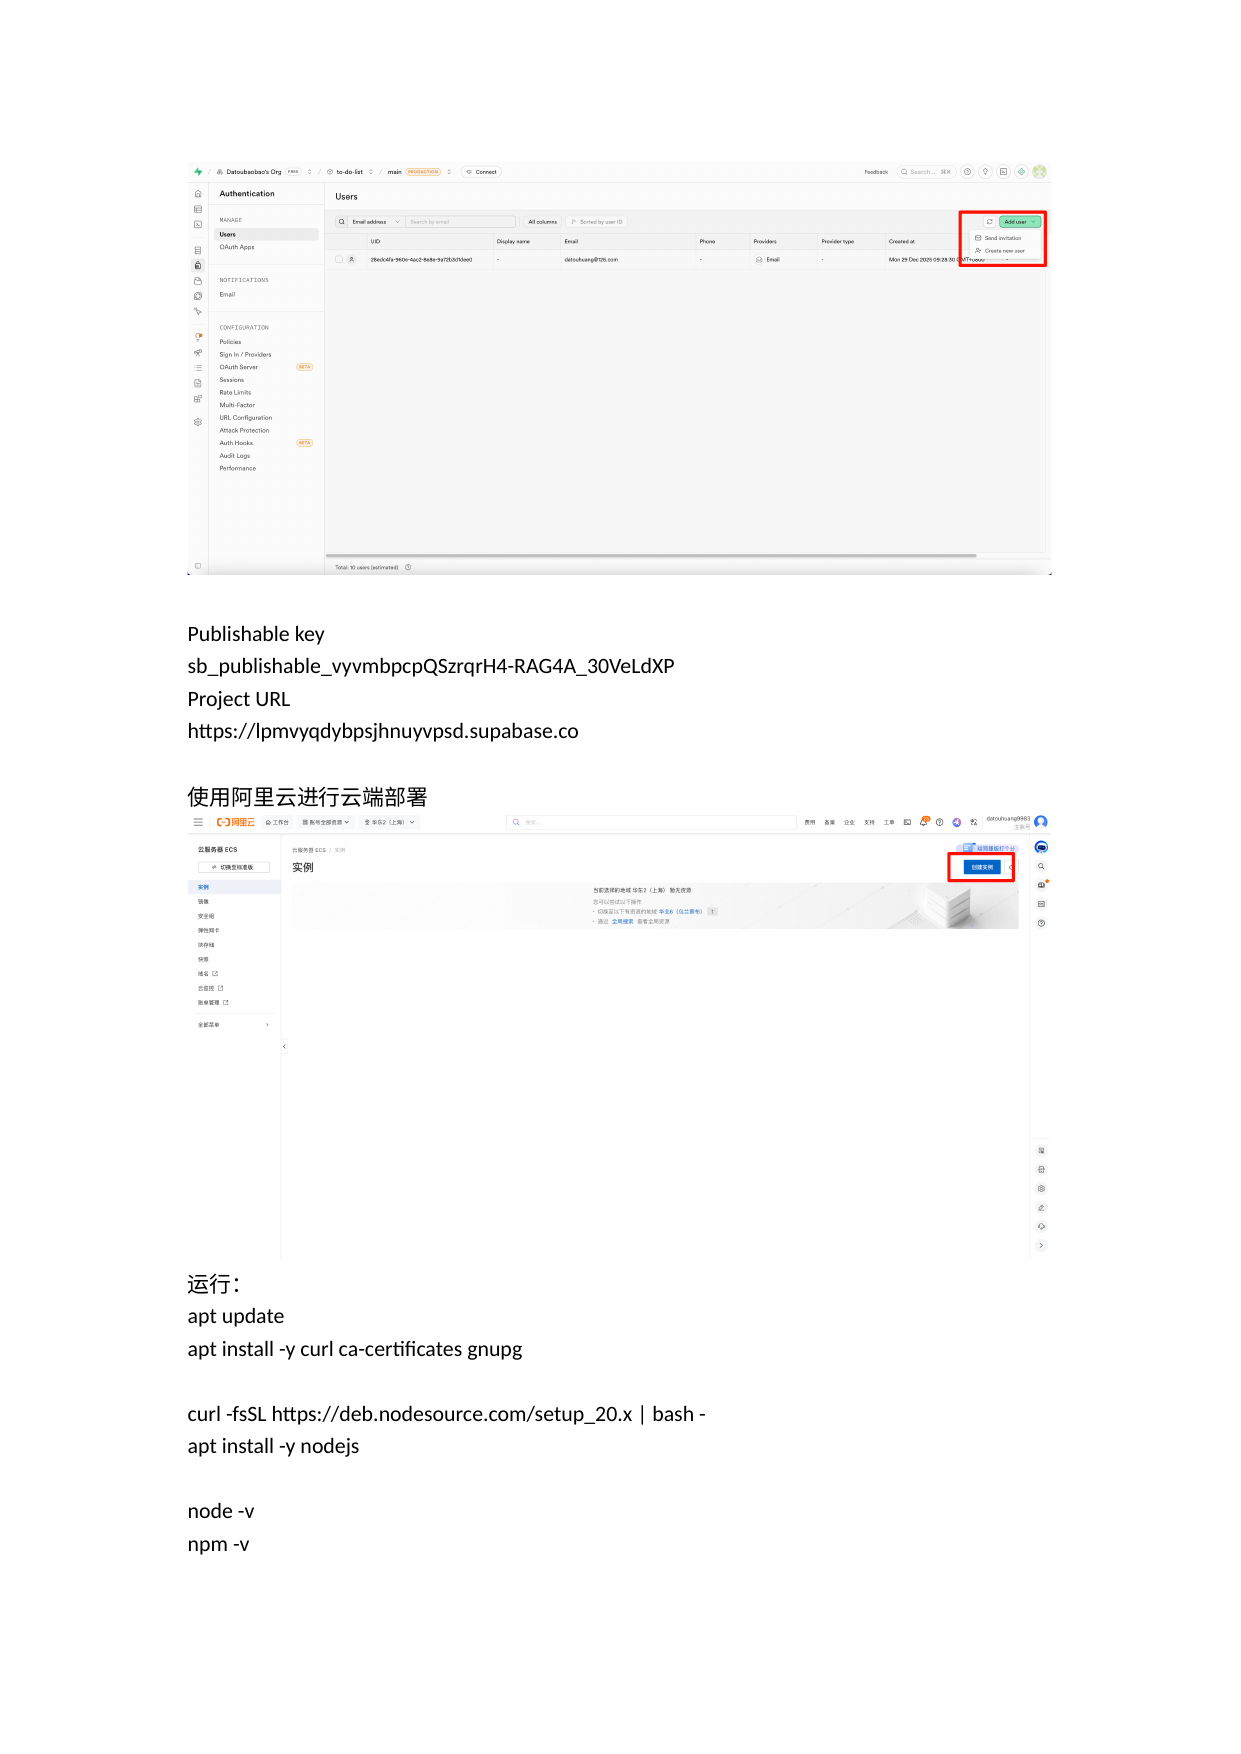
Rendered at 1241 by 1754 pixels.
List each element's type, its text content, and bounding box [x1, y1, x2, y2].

text curl -fsSL https://deb.nodesource.com/setup_20.x | bash - [187, 1397, 1053, 1429]
text Project URL [187, 682, 1053, 714]
text apt install -y nodejs [187, 1429, 1053, 1462]
picture [187, 162, 1052, 575]
picture [187, 812, 1052, 1259]
text apt update [187, 1299, 1053, 1332]
text sb_publishable_vyvmbpcpQSzrqrH4-RAG4A_30VeLdXP [187, 649, 1053, 682]
text 运行： [187, 1267, 1053, 1299]
text https://lpmvyqdybpsjhnuyvpsd.supabase.co [187, 714, 1053, 747]
text apt install -y curl ca-certificates gnupg [187, 1332, 1053, 1364]
text npm -v [187, 1527, 1053, 1559]
text node -v [187, 1494, 1053, 1527]
text 使用阿里云进行云端部署 [187, 779, 1053, 812]
text Publishable key [187, 617, 1053, 649]
